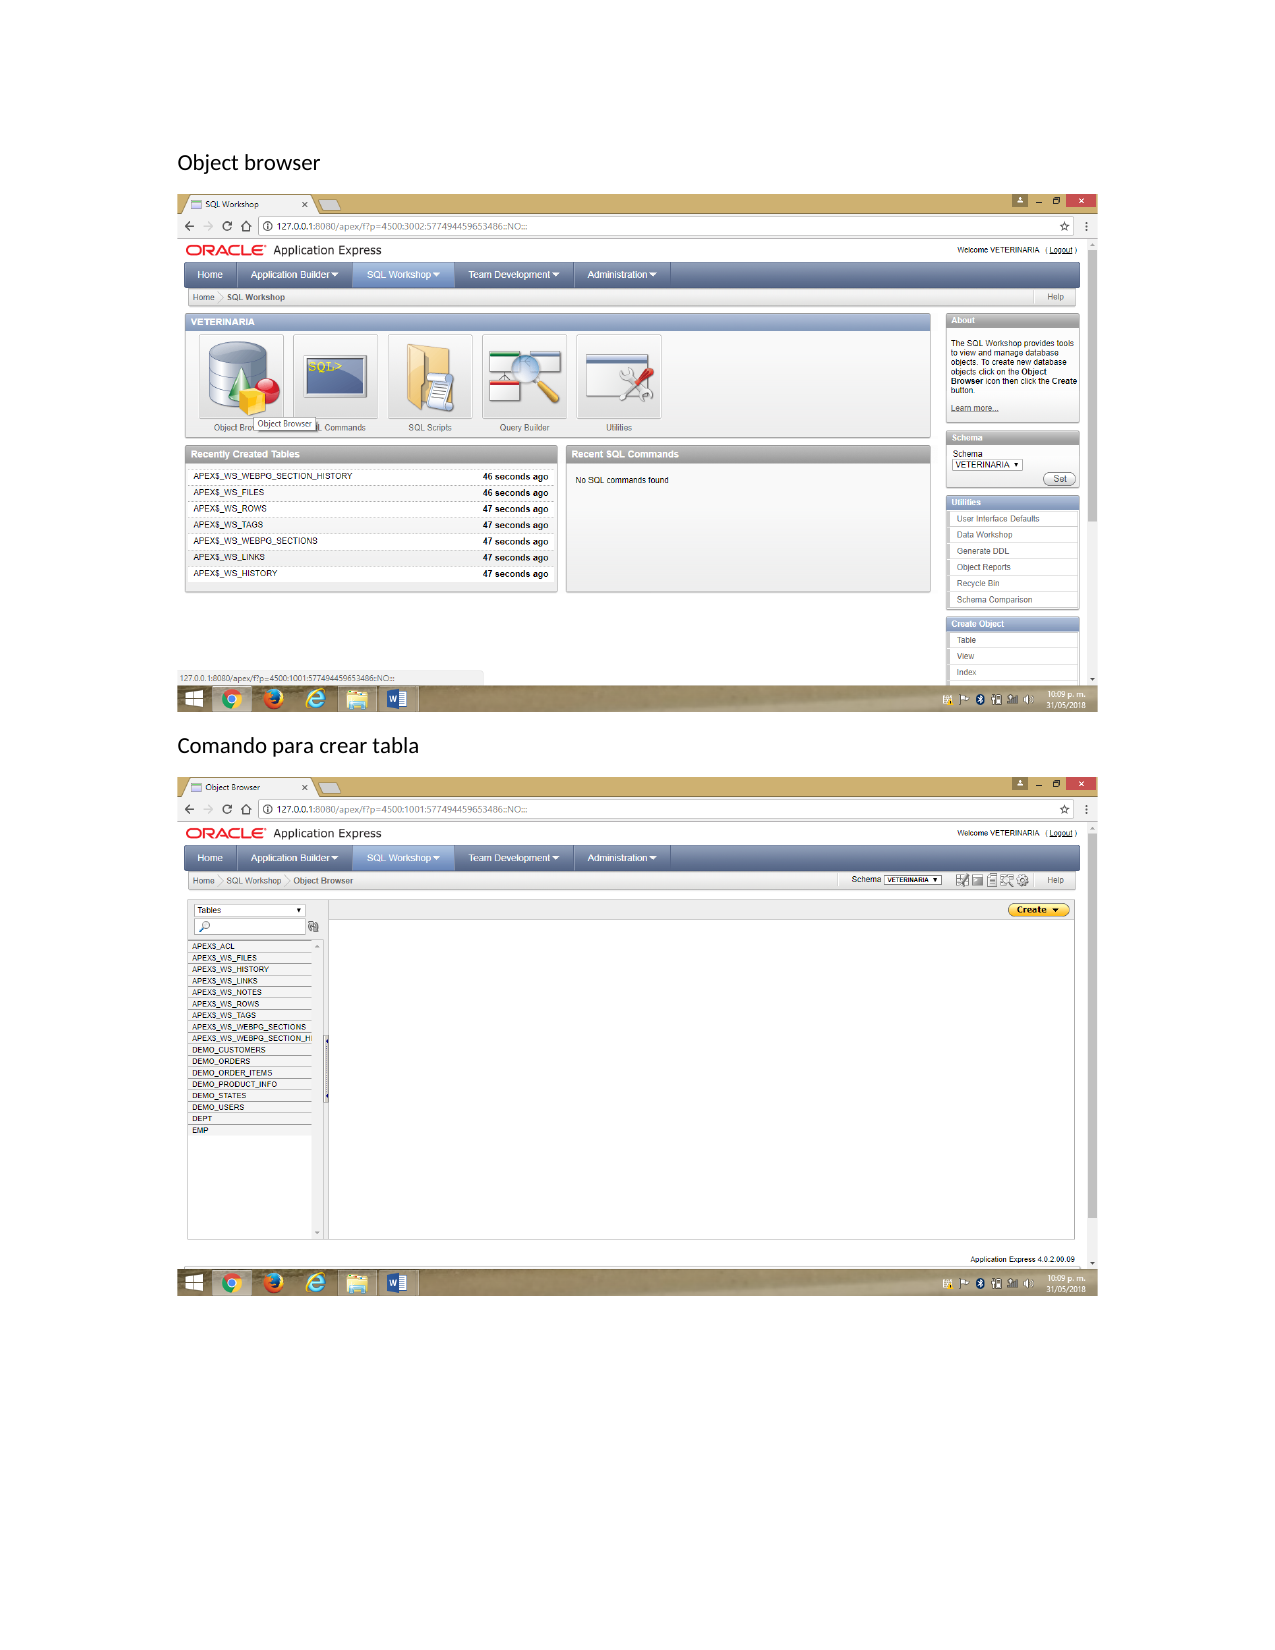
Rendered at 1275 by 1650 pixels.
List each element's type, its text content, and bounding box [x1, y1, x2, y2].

picture [177, 194, 1098, 712]
text Object browser [177, 148, 1098, 176]
text Comando para crear tabla [177, 731, 1098, 759]
picture [177, 777, 1098, 1296]
